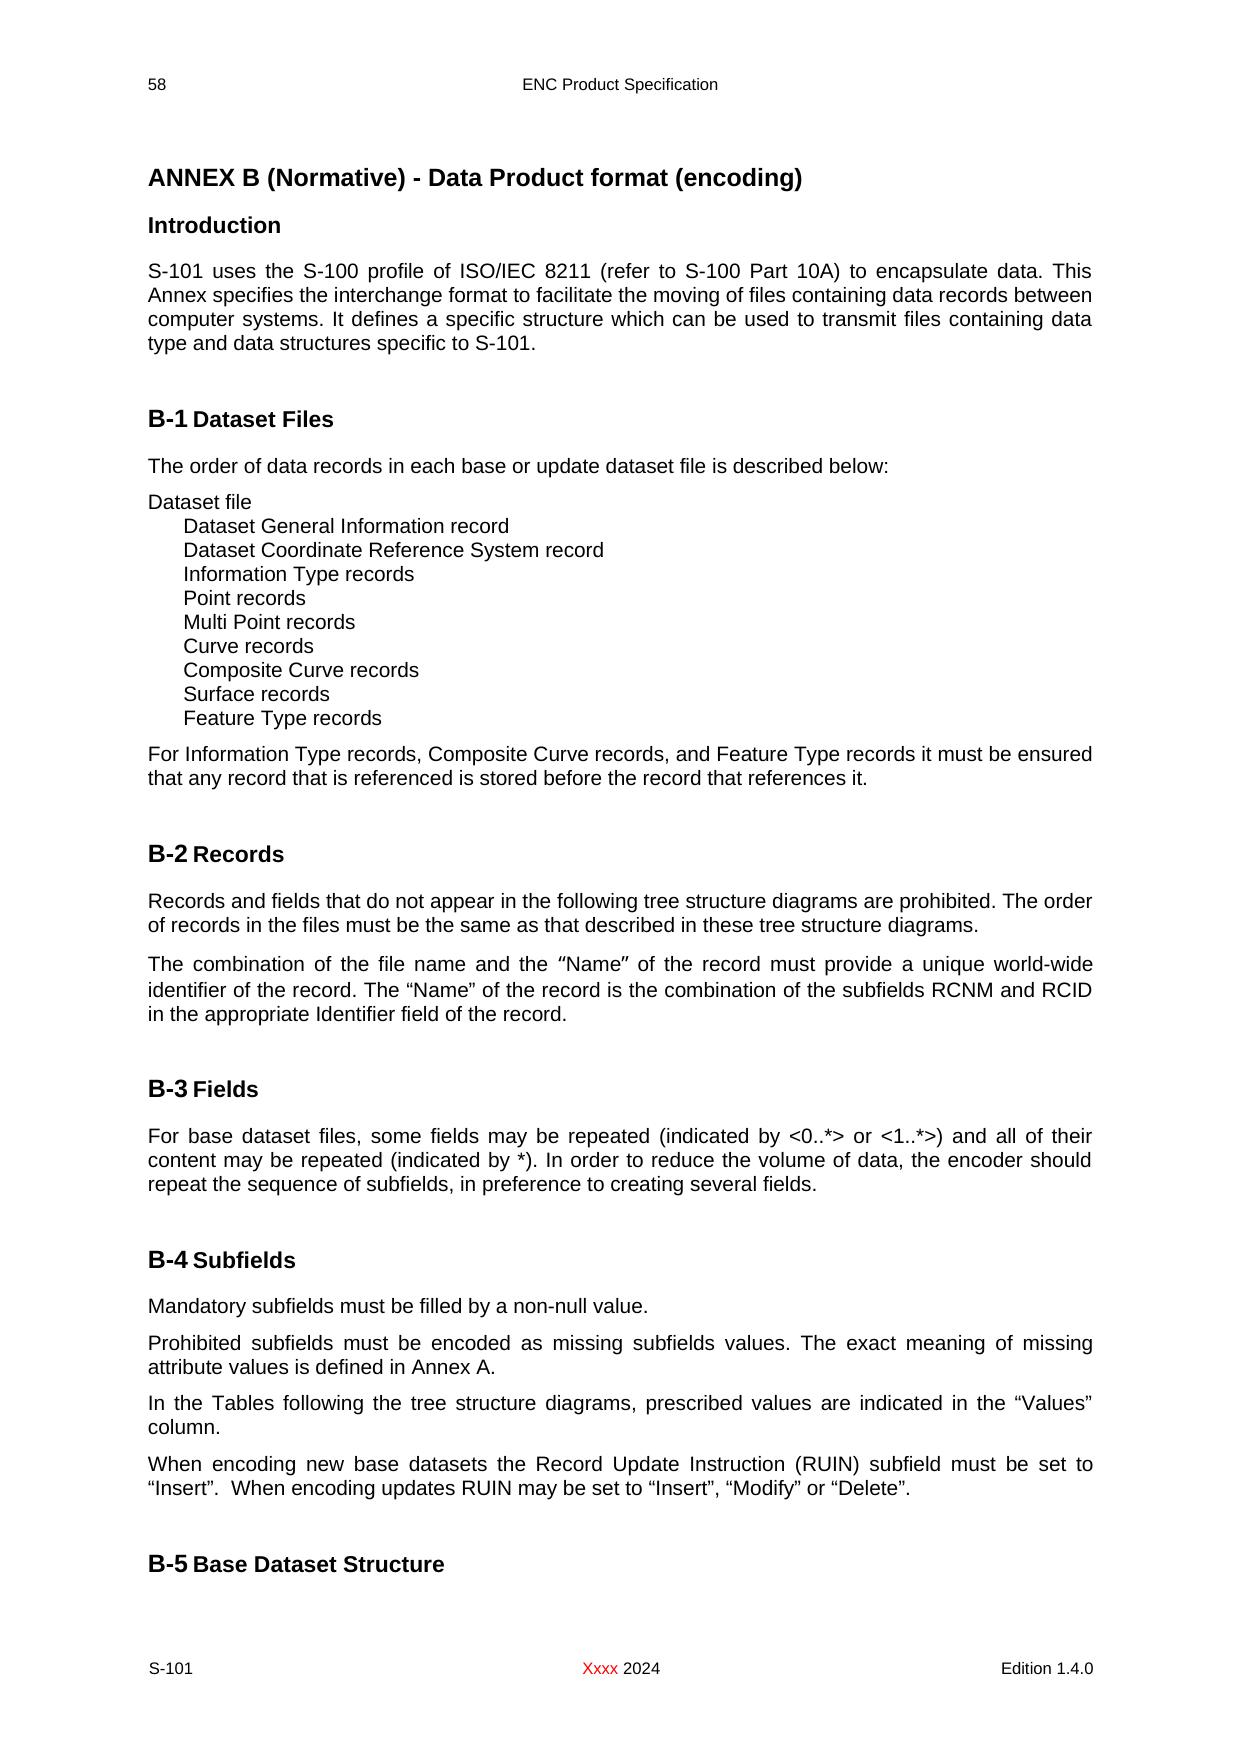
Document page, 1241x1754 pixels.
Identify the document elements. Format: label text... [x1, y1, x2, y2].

list Fields [148, 1074, 1094, 1103]
text Information Type records [148, 562, 1094, 586]
text Prohibited subfields must be encoded as missing subfields values. The exact meaning of missing attribute values is defined in Annex A. [148, 1331, 1094, 1379]
text For Information Type records, Composite Curve records, and Feature Type records it must be ensured that any record that is referenced is stored before the record that references it. [148, 742, 1094, 790]
text The order of data records in each base or update dataset file is described below: [148, 454, 1094, 478]
text S-101 uses the S-100 profile of ISO/IEC 8211 (refer to S-100 Part 10A) to encapsulate data. This Annex specifies the interchange format to facilitate the moving of files containing data records between computer systems. It defines a specific structure which can be used to transmit files containing data type and data structures specific to S-101. [148, 259, 1094, 355]
text Dataset file [148, 490, 1094, 514]
text Feature Type records [148, 706, 1094, 730]
text In the Tables following the tree structure diagrams, prescribed values are indicated in the “Values” column. [148, 1391, 1094, 1439]
text When encoding new base datasets the Record Update Instruction (RUIN) subfield must be set to “Insert”. When encoding updates RUIN may be set to “Insert”, “Modify” or “Delete”. [148, 1452, 1094, 1499]
subtitle Introduction [148, 212, 1094, 238]
text Records and fields that do not appear in the following tree structure diagrams are prohibited. The order of records in the files must be the same as that described in these tree structure diagrams. [148, 889, 1094, 937]
text The combination of the file name and the “Name” of the record must provide a unique world-wide identifier of the record. The “Name” of the record is the combination of the subfields RCNM and RCID in the appropriate Identifier field of the record. [148, 949, 1094, 1025]
text Dataset General Information record [148, 514, 1094, 538]
text Dataset Coordinate Reference System record [148, 538, 1094, 562]
list Dataset Files [148, 404, 1094, 433]
text Composite Curve records [148, 658, 1094, 682]
text Curve records [148, 634, 1094, 658]
text Point records [148, 586, 1094, 610]
text Mandatory subfields must be filled by a non-null value. [148, 1294, 1094, 1318]
list Subfields [148, 1245, 1094, 1273]
subtitle ANNEX B (Normative) - Data Product format (encoding) [148, 162, 1094, 191]
text Multi Point records [148, 610, 1094, 634]
text Surface records [148, 682, 1094, 706]
list Base Dataset Structure [148, 1548, 1094, 1577]
text For base dataset files, some fields may be repeated (indicated by <0..*> or <1..*>) and all of their content may be repeated (indicated by *). In order to reduce the volume of data, the encoder should repeat the sequence of subfields, in preference to creating several fields. [148, 1124, 1094, 1196]
list Records [148, 839, 1094, 868]
